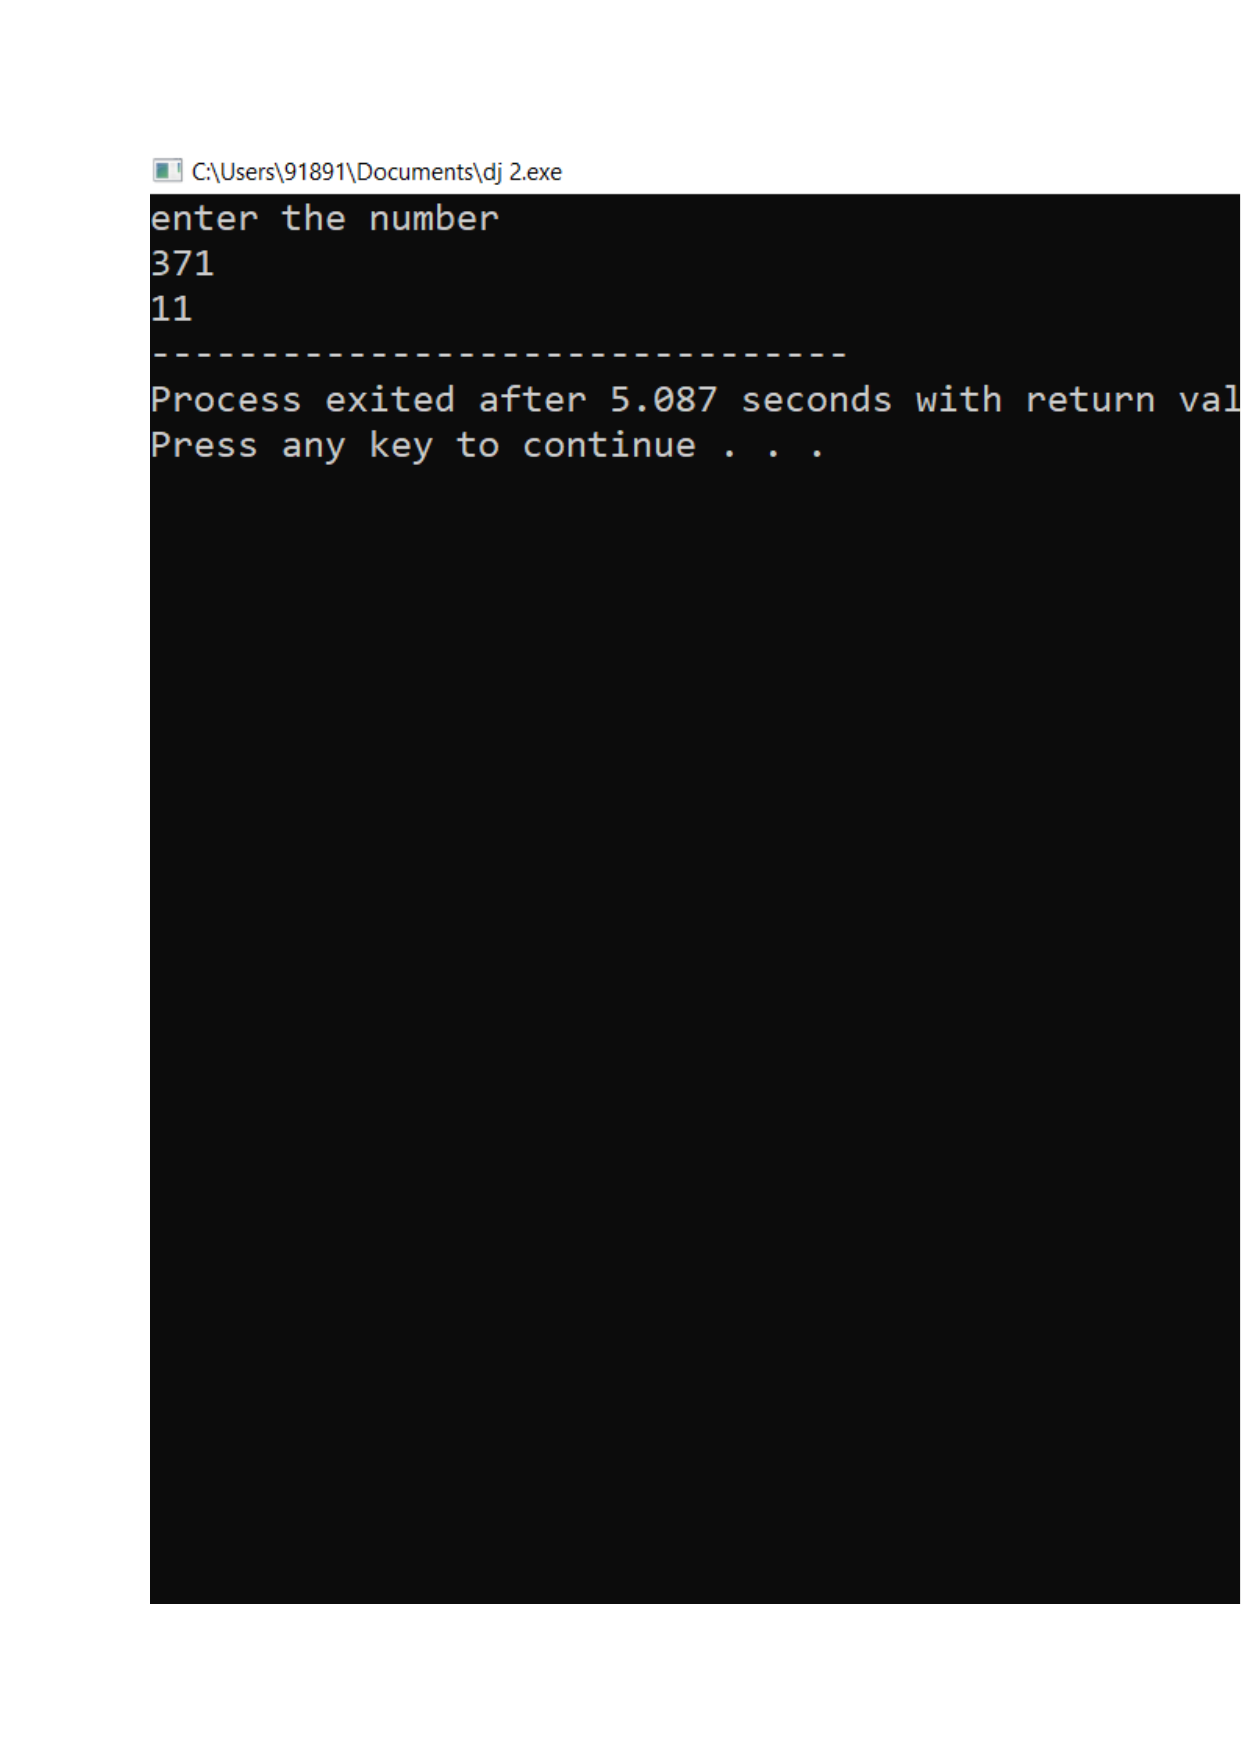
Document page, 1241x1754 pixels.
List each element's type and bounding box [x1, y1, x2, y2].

picture [150, 150, 1241, 1604]
